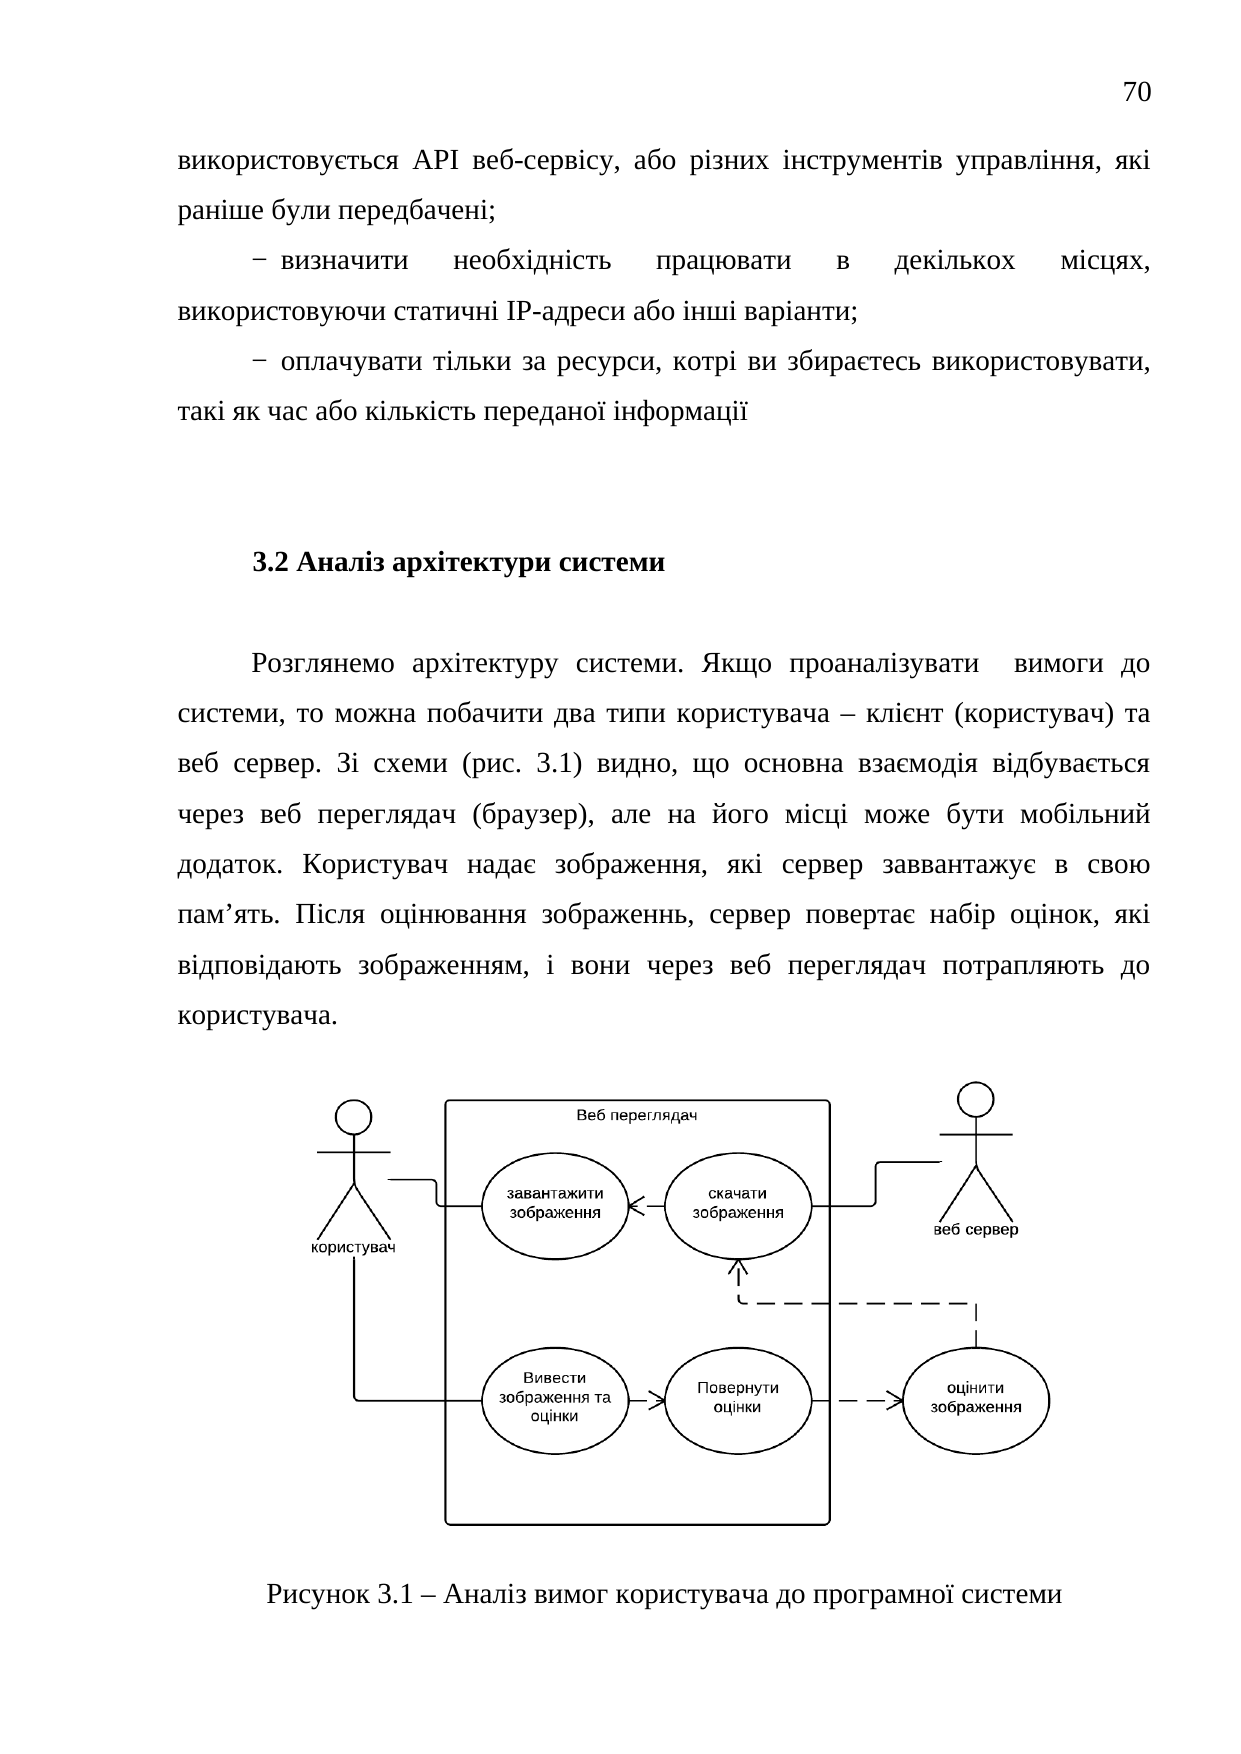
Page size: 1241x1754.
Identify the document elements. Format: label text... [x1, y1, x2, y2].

text Рисунок 3.1 – Аналіз вимог користувача до програмної системи [177, 1577, 1152, 1610]
picture [207, 1047, 1122, 1560]
text 3.2 Аналіз архітектури системи [177, 544, 1152, 578]
list оплачувати тільки за ресурси, котрі ви збираєтесь використовувати, такі як час або кількість переданої інформації [177, 343, 1152, 427]
list визначити необхідність працювати в декількох місцях, використовуючи статичні IP-адреси або інші варіанти; [177, 242, 1152, 326]
text Розглянемо архітектуру системи. Якщо проаналізувати вимоги до системи, то можна побачити два типи користувача – клієнт (користувач) та веб сервер. Зі схеми (рис. 3.1) видно, що основна взаємодія відбувається через веб переглядач (браузер), але на його місці може бути мобільний додаток. Користувач надає зображення, які сервер заввантажує в свою пам’ять. Після оцінювання зображеннь, сервер повертає набір оцінок, які відповідають зображенням, і вони через веб переглядач потрапляють до користувача. [177, 645, 1152, 1031]
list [177, 175, 1152, 226]
